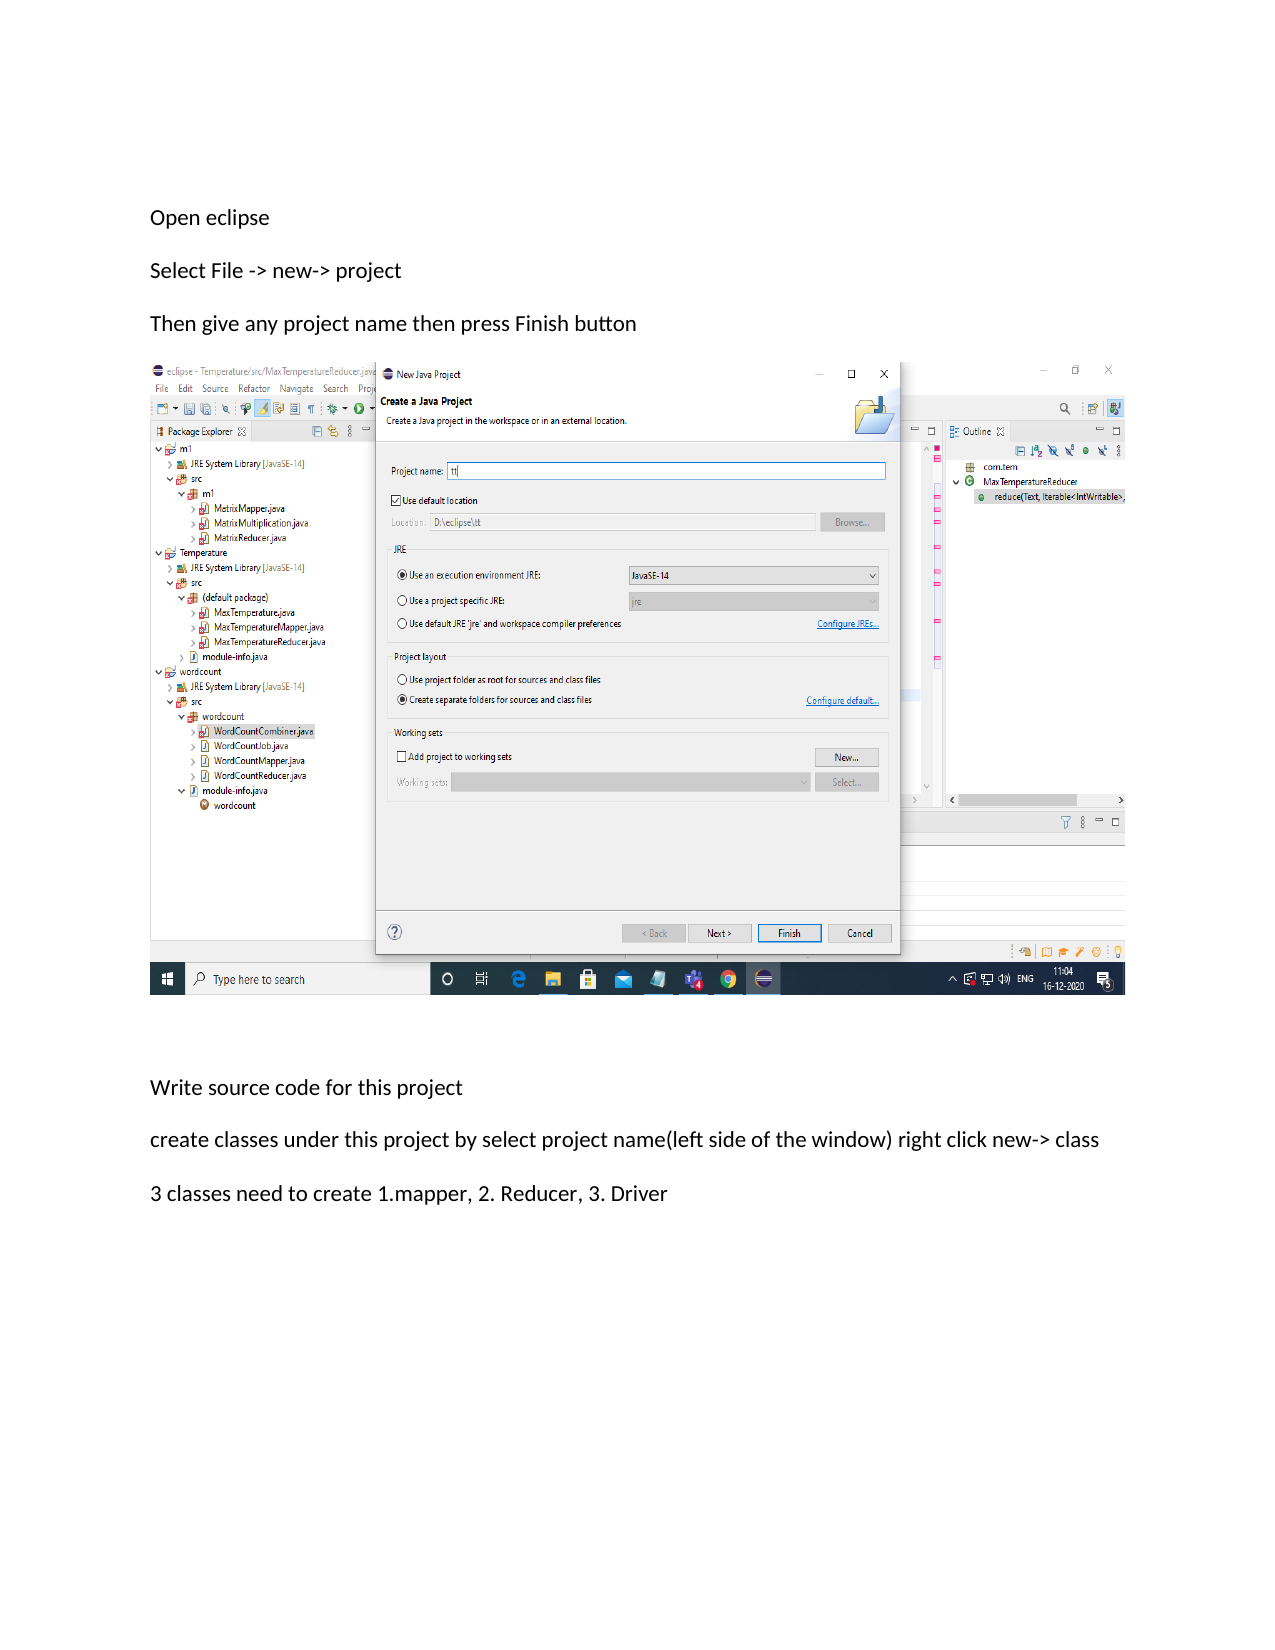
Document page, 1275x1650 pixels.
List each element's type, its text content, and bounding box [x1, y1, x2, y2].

text Select File -> new-> project [150, 256, 1125, 284]
text Open eclipse [150, 203, 1125, 231]
picture [150, 362, 1125, 995]
text create classes under this project by select project name(left side of the window) right click new-> class [150, 1126, 1125, 1154]
text Write source code for this project [150, 1073, 1125, 1101]
text Then give any project name then press Finish button [150, 309, 1125, 337]
text 3 classes need to create 1.mapper, 2. Reducer, 3. Driver [150, 1179, 1125, 1207]
